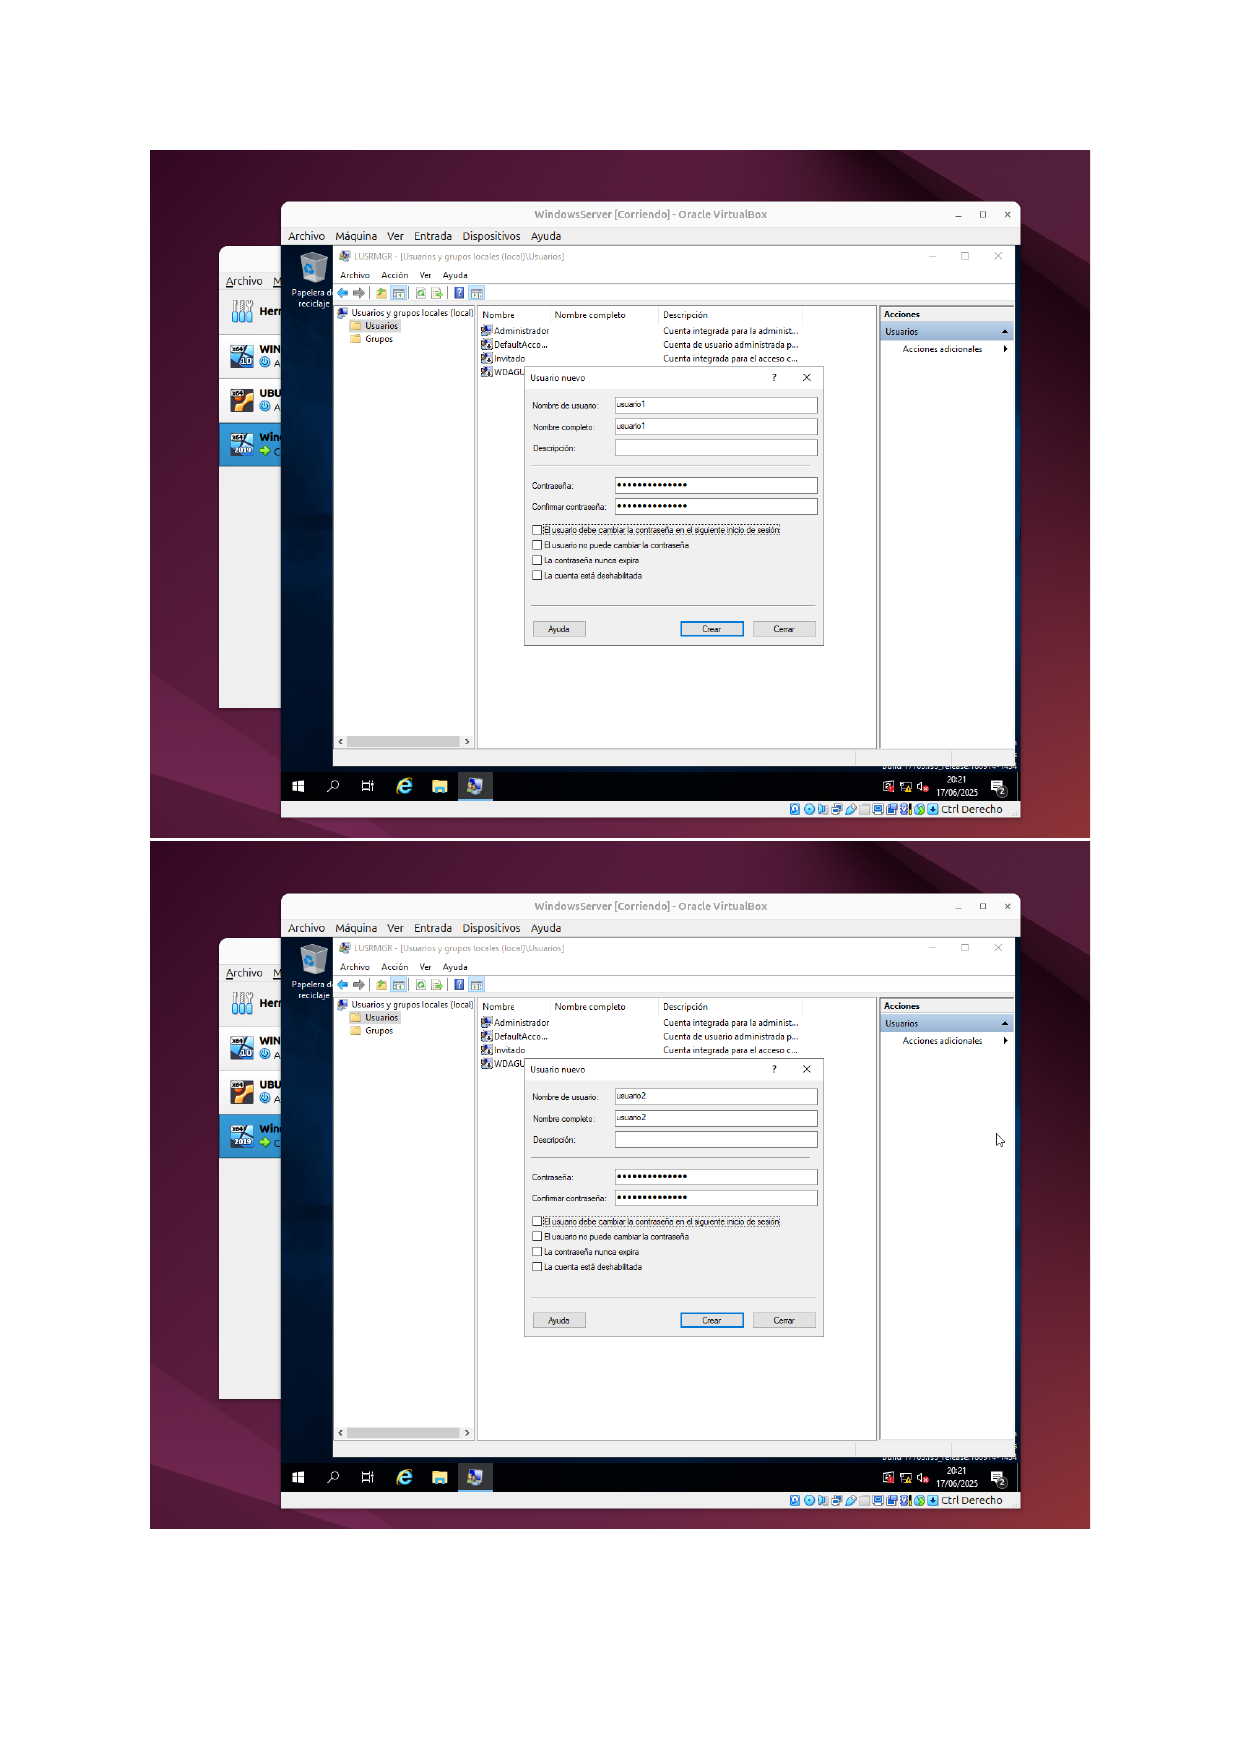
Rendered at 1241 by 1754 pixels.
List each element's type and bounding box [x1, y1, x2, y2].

picture [150, 841, 1091, 1529]
picture [150, 150, 1091, 838]
